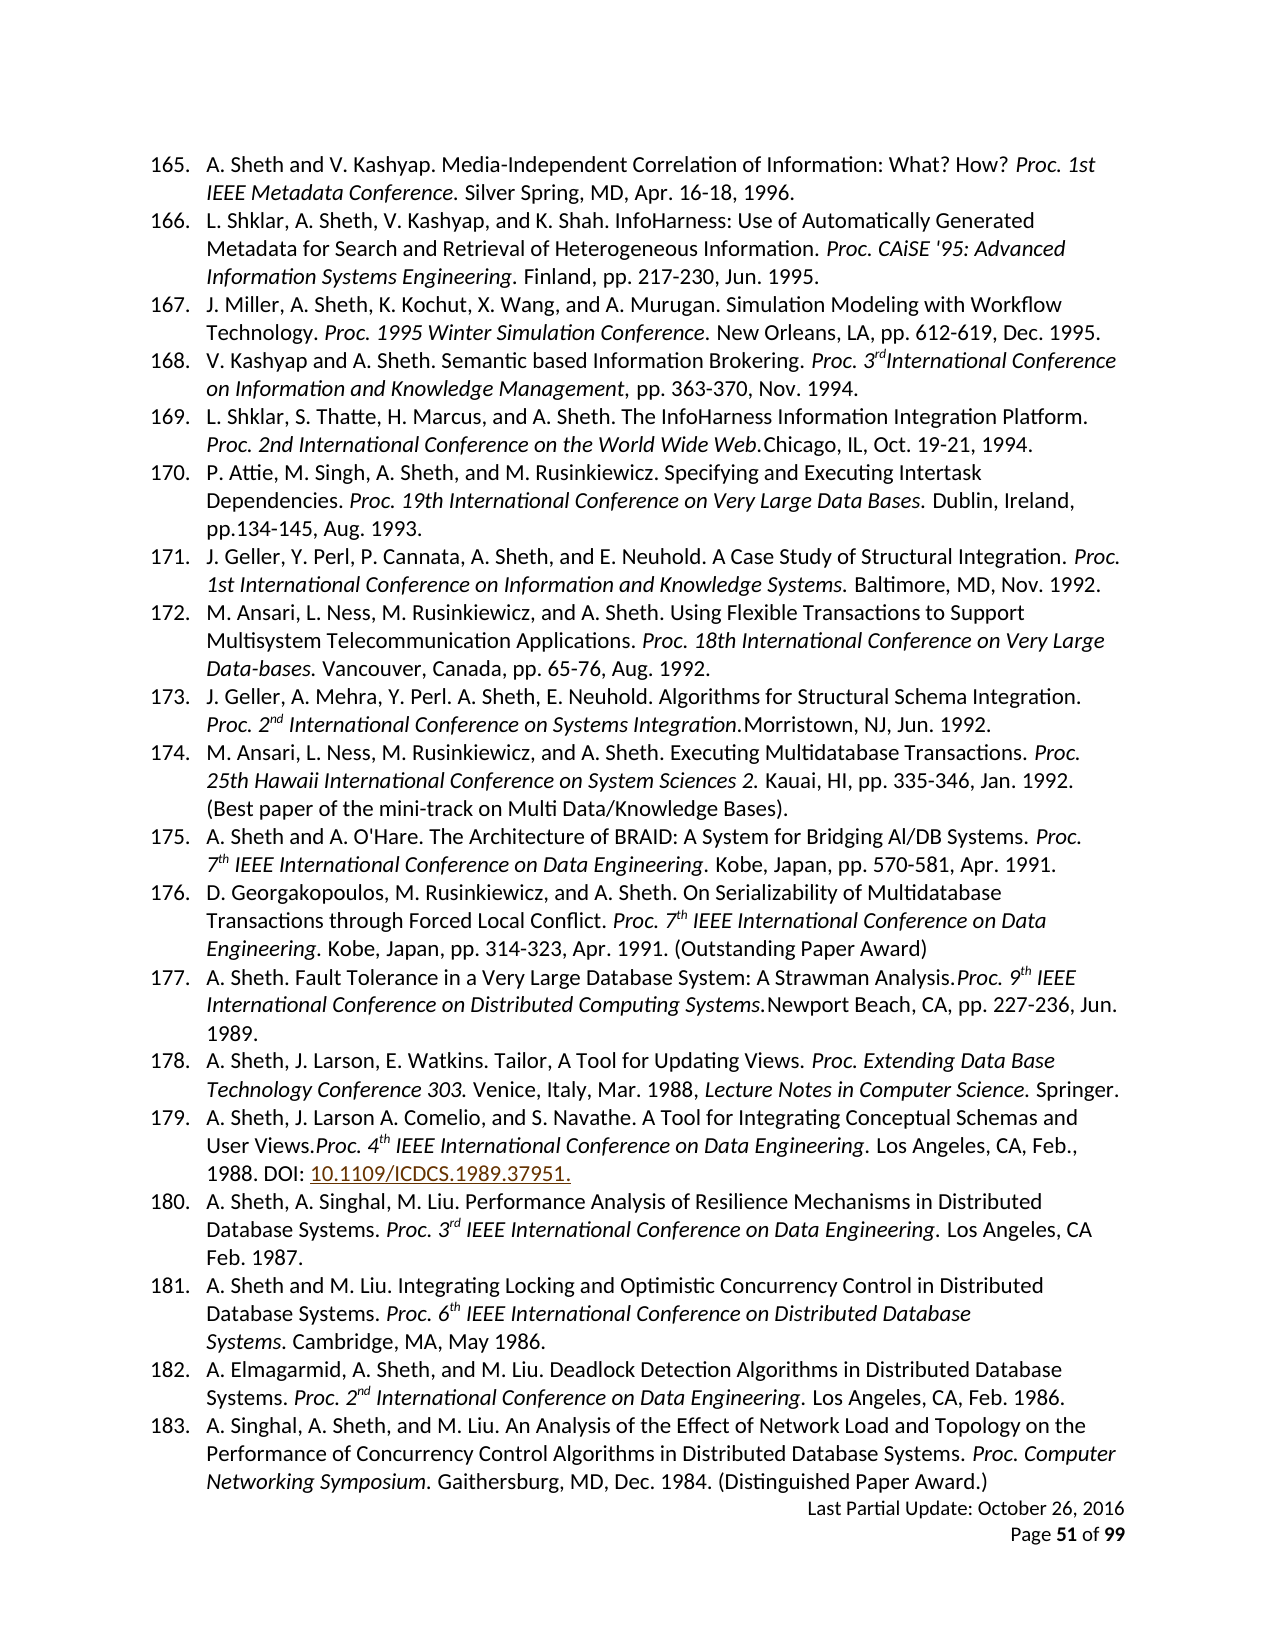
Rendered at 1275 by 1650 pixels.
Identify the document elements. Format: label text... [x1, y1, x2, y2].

list P. Attie, M. Singh, A. Sheth, and M. Rusinkiewicz. Specifying and Executing Intertask Dependencies. Proc. 19th International Conference on Very Large Data Bases. Dublin, Ireland, pp.134-145, Aug. 1993. [150, 458, 1125, 542]
list A. Sheth, J. Larson, E. Watkins. Tailor, A Tool for Updating Views. Proc. Extending Data Base Technology Conference 303. Venice, Italy, Mar. 1988, Lecture Notes in Computer Science. Springer. [150, 1047, 1125, 1103]
list A. Sheth and M. Liu. Integrating Locking and Optimistic Concurrency Control in Distributed Database Systems. Proc. 6th IEEE International Conference on Distributed Database Systems. Cambridge, MA, May 1986. [150, 1271, 1125, 1355]
list A. Sheth. Fault Tolerance in a Very Large Database System: A Strawman Analysis.Proc. 9th IEEE International Conference on Distributed Computing Systems.Newport Beach, CA, pp. 227-236, Jun. 1989. [150, 963, 1125, 1047]
list A. Elmagarmid, A. Sheth, and M. Liu. Deadlock Detection Algorithms in Distributed Database Systems. Proc. 2nd International Conference on Data Engineering. Los Angeles, CA, Feb. 1986. [150, 1355, 1125, 1411]
list J. Geller, A. Mehra, Y. Perl. A. Sheth, E. Neuhold. Algorithms for Structural Schema Integration. Proc. 2nd International Conference on Systems Integration.Morristown, NJ, Jun. 1992. [150, 682, 1125, 738]
list J. Geller, Y. Perl, P. Cannata, A. Sheth, and E. Neuhold. A Case Study of Structural Integration. Proc. 1st International Conference on Information and Knowledge Systems. Baltimore, MD, Nov. 1992. [150, 542, 1125, 598]
list M. Ansari, L. Ness, M. Rusinkiewicz, and A. Sheth. Executing Multidatabase Transactions. Proc. 25th Hawaii International Conference on System Sciences 2. Kauai, HI, pp. 335-346, Jan. 1992. (Best paper of the mini-track on Multi Data/Knowledge Bases). [150, 738, 1125, 822]
list A. Sheth and V. Kashyap. Media-Independent Correlation of Information: What? How? Proc. 1st IEEE Metadata Conference. Silver Spring, MD, Apr. 16-18, 1996. [150, 150, 1125, 206]
list A. Sheth, A. Singhal, M. Liu. Performance Analysis of Resilience Mechanisms in Distributed Database Systems. Proc. 3rd IEEE International Conference on Data Engineering. Los Angeles, CA Feb. 1987. [150, 1187, 1125, 1271]
list A. Sheth, J. Larson A. Comelio, and S. Navathe. A Tool for Integrating Conceptual Schemas and User Views.Proc. 4th IEEE International Conference on Data Engineering. Los Angeles, CA, Feb., 1988. DOI: 10.1109/ICDCS.1989.37951. [150, 1103, 1125, 1187]
list D. Georgakopoulos, M. Rusinkiewicz, and A. Sheth. On Serializability of Multidatabase Transactions through Forced Local Conflict. Proc. 7th IEEE International Conference on Data Engineering. Kobe, Japan, pp. 314-323, Apr. 1991. (Outstanding Paper Award) [150, 878, 1125, 963]
list L. Shklar, S. Thatte, H. Marcus, and A. Sheth. The InfoHarness Information Integration Platform. Proc. 2nd International Conference on the World Wide Web.Chicago, IL, Oct. 19-21, 1994. [150, 402, 1125, 458]
list L. Shklar, A. Sheth, V. Kashyap, and K. Shah. InfoHarness: Use of Automatically Generated Metadata for Search and Retrieval of Heterogeneous Information. Proc. CAiSE '95: Advanced Information Systems Engineering. Finland, pp. 217-230, Jun. 1995. [150, 206, 1125, 290]
list M. Ansari, L. Ness, M. Rusinkiewicz, and A. Sheth. Using Flexible Transactions to Support Multisystem Telecommunication Applications. Proc. 18th International Conference on Very Large Data-bases. Vancouver, Canada, pp. 65-76, Aug. 1992. [150, 598, 1125, 682]
list V. Kashyap and A. Sheth. Semantic based Information Brokering. Proc. 3rdInternational Conference on Information and Knowledge Management, pp. 363-370, Nov. 1994. [150, 346, 1125, 402]
list A. Sheth and A. O'Hare. The Architecture of BRAID: A System for Bridging Al/DB Systems. Proc. 7th IEEE International Conference on Data Engineering. Kobe, Japan, pp. 570-581, Apr. 1991. [150, 822, 1125, 878]
list A. Singhal, A. Sheth, and M. Liu. An Analysis of the Effect of Network Load and Topology on the Performance of Concurrency Control Algorithms in Distributed Database Systems. Proc. Computer Networking Symposium. Gaithersburg, MD, Dec. 1984. (Distinguished Paper Award.) [150, 1411, 1125, 1495]
list J. Miller, A. Sheth, K. Kochut, X. Wang, and A. Murugan. Simulation Modeling with Workflow Technology. Proc. 1995 Winter Simulation Conference. New Orleans, LA, pp. 612-619, Dec. 1995. [150, 290, 1125, 346]
